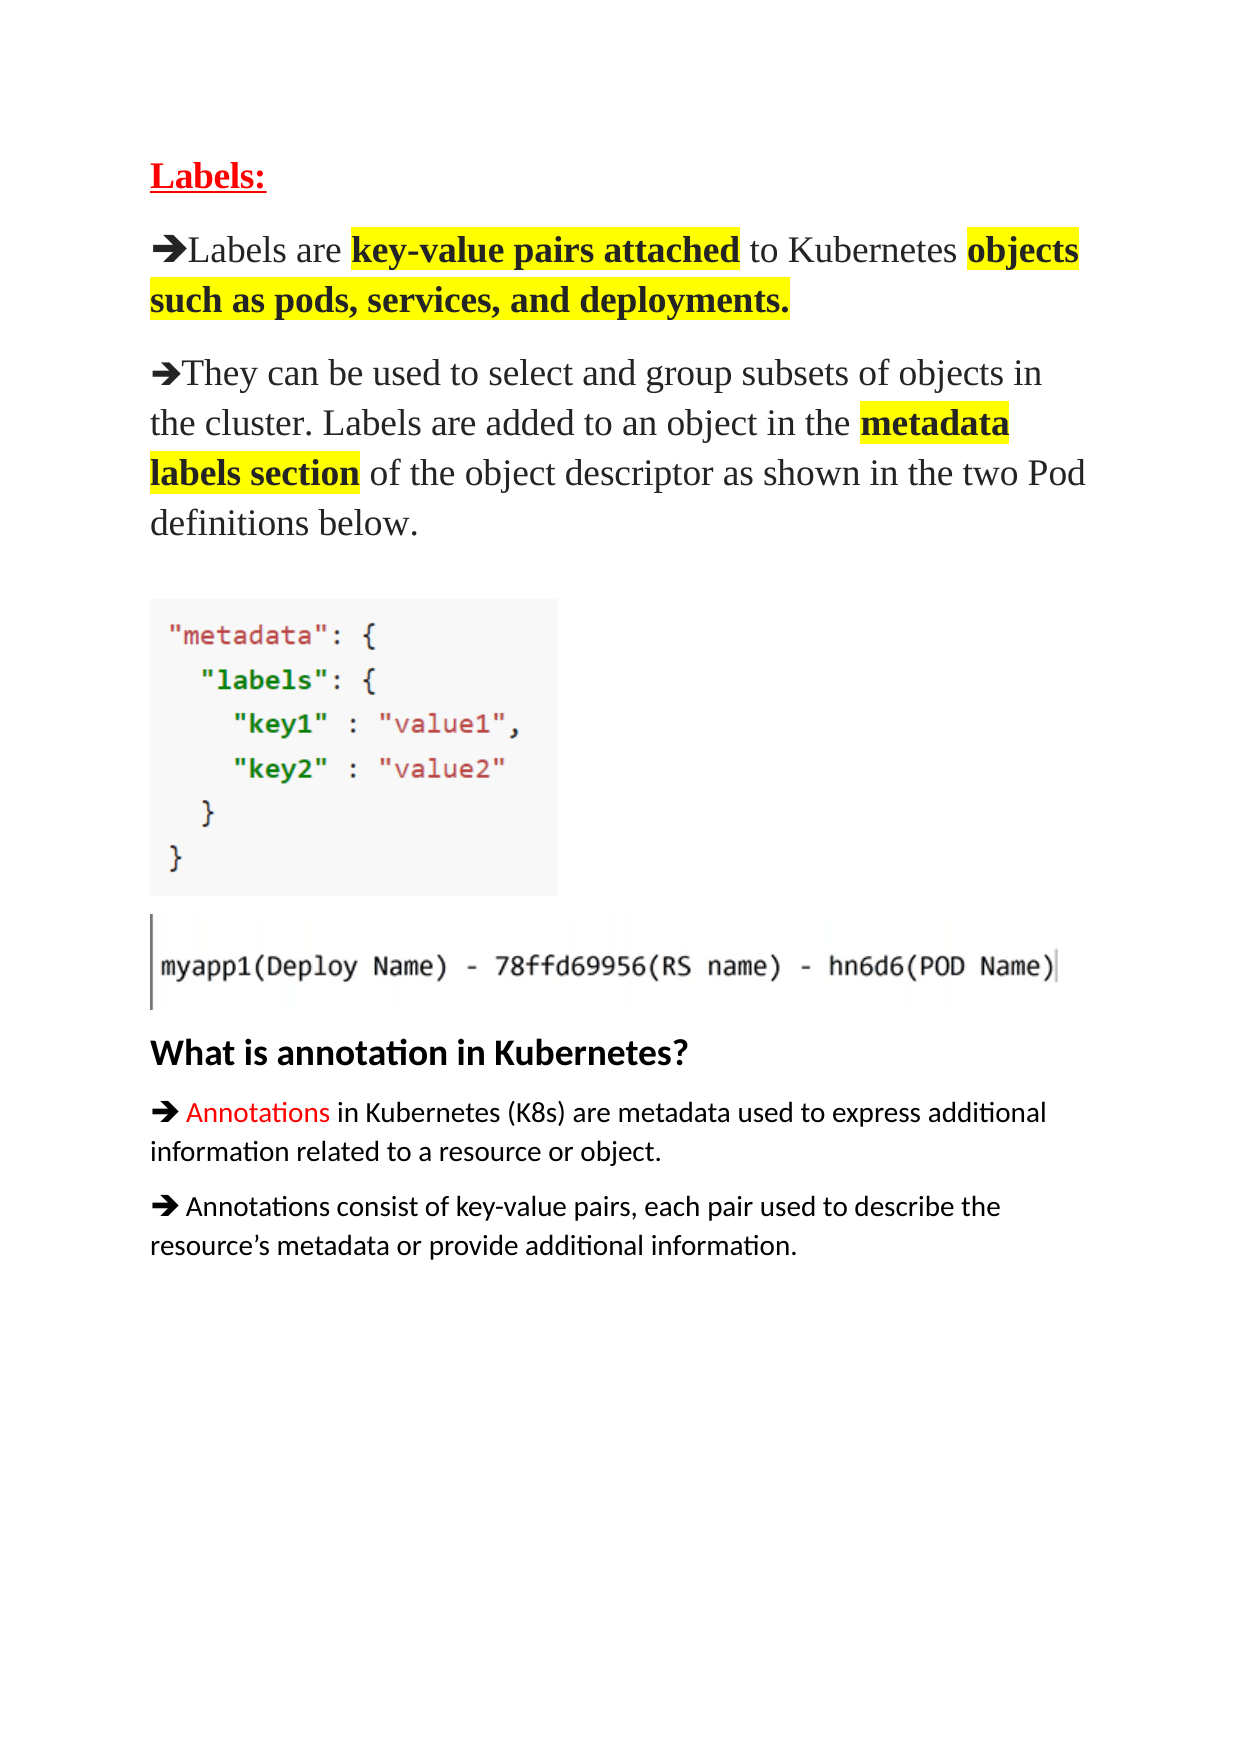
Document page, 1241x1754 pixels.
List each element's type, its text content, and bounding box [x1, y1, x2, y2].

text Labels are key-value pairs attached to Kubernetes objects such as pods, services, and deployments. [150, 220, 1090, 320]
picture [150, 599, 559, 896]
text Annotations in Kubernetes (K8s) are metadata used to express additional information related to a resource or object. [150, 1094, 1090, 1169]
text What is annotation in Kubernetes? [150, 1028, 1090, 1074]
picture [150, 914, 1083, 1010]
text Annotations consist of key-value pairs, each pair used to describe the resource’s metadata or provide additional information. [150, 1188, 1090, 1262]
text Labels: [150, 150, 1090, 197]
text They can be used to select and group subsets of objects in the cluster. Labels are added to an object in the metadata labels section of the object descriptor as shown in the two Pod definitions below. [150, 344, 1090, 544]
